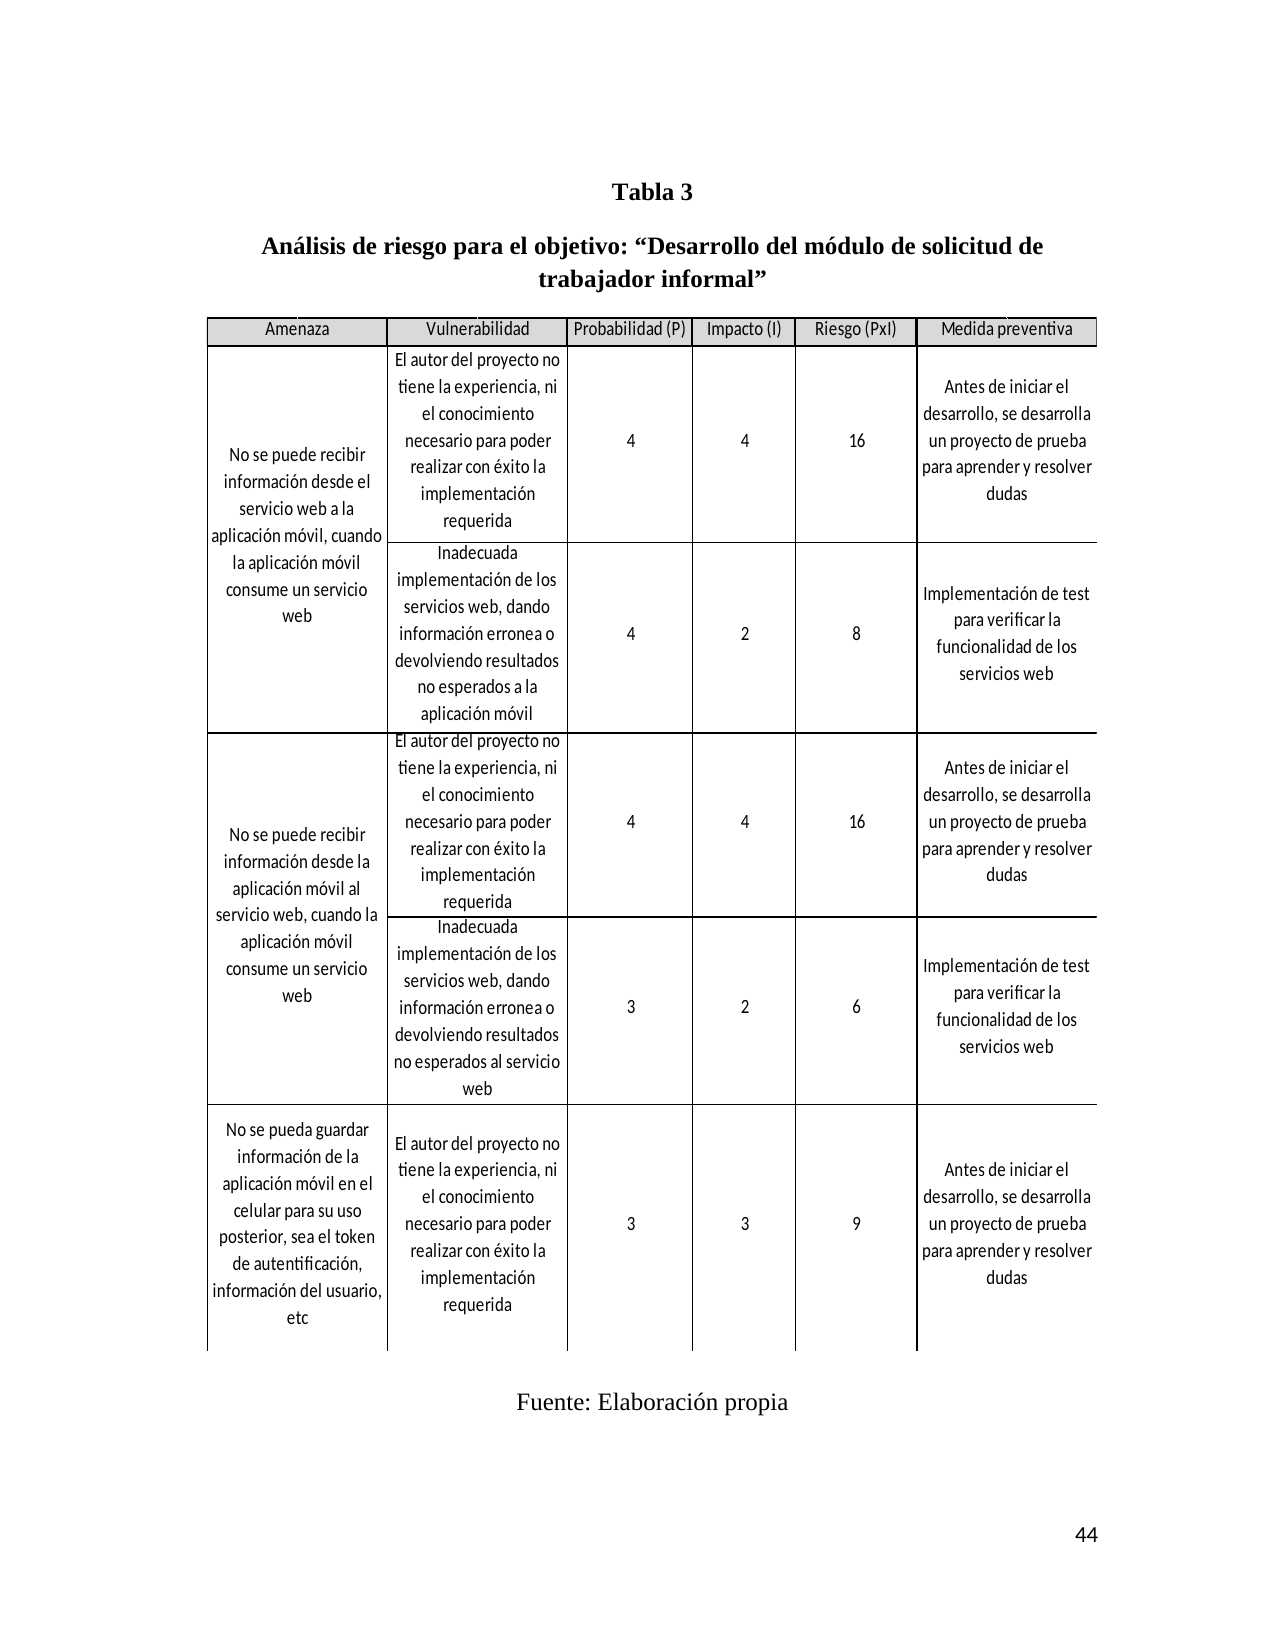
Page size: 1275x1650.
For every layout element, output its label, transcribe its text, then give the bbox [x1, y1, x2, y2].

text Tabla 3 [207, 177, 1098, 206]
text Fuente: Elaboración propia [207, 1387, 1098, 1416]
text Análisis de riesgo para el objetivo: “Desarrollo del módulo de solicitud de trabajador informal” [207, 231, 1098, 293]
